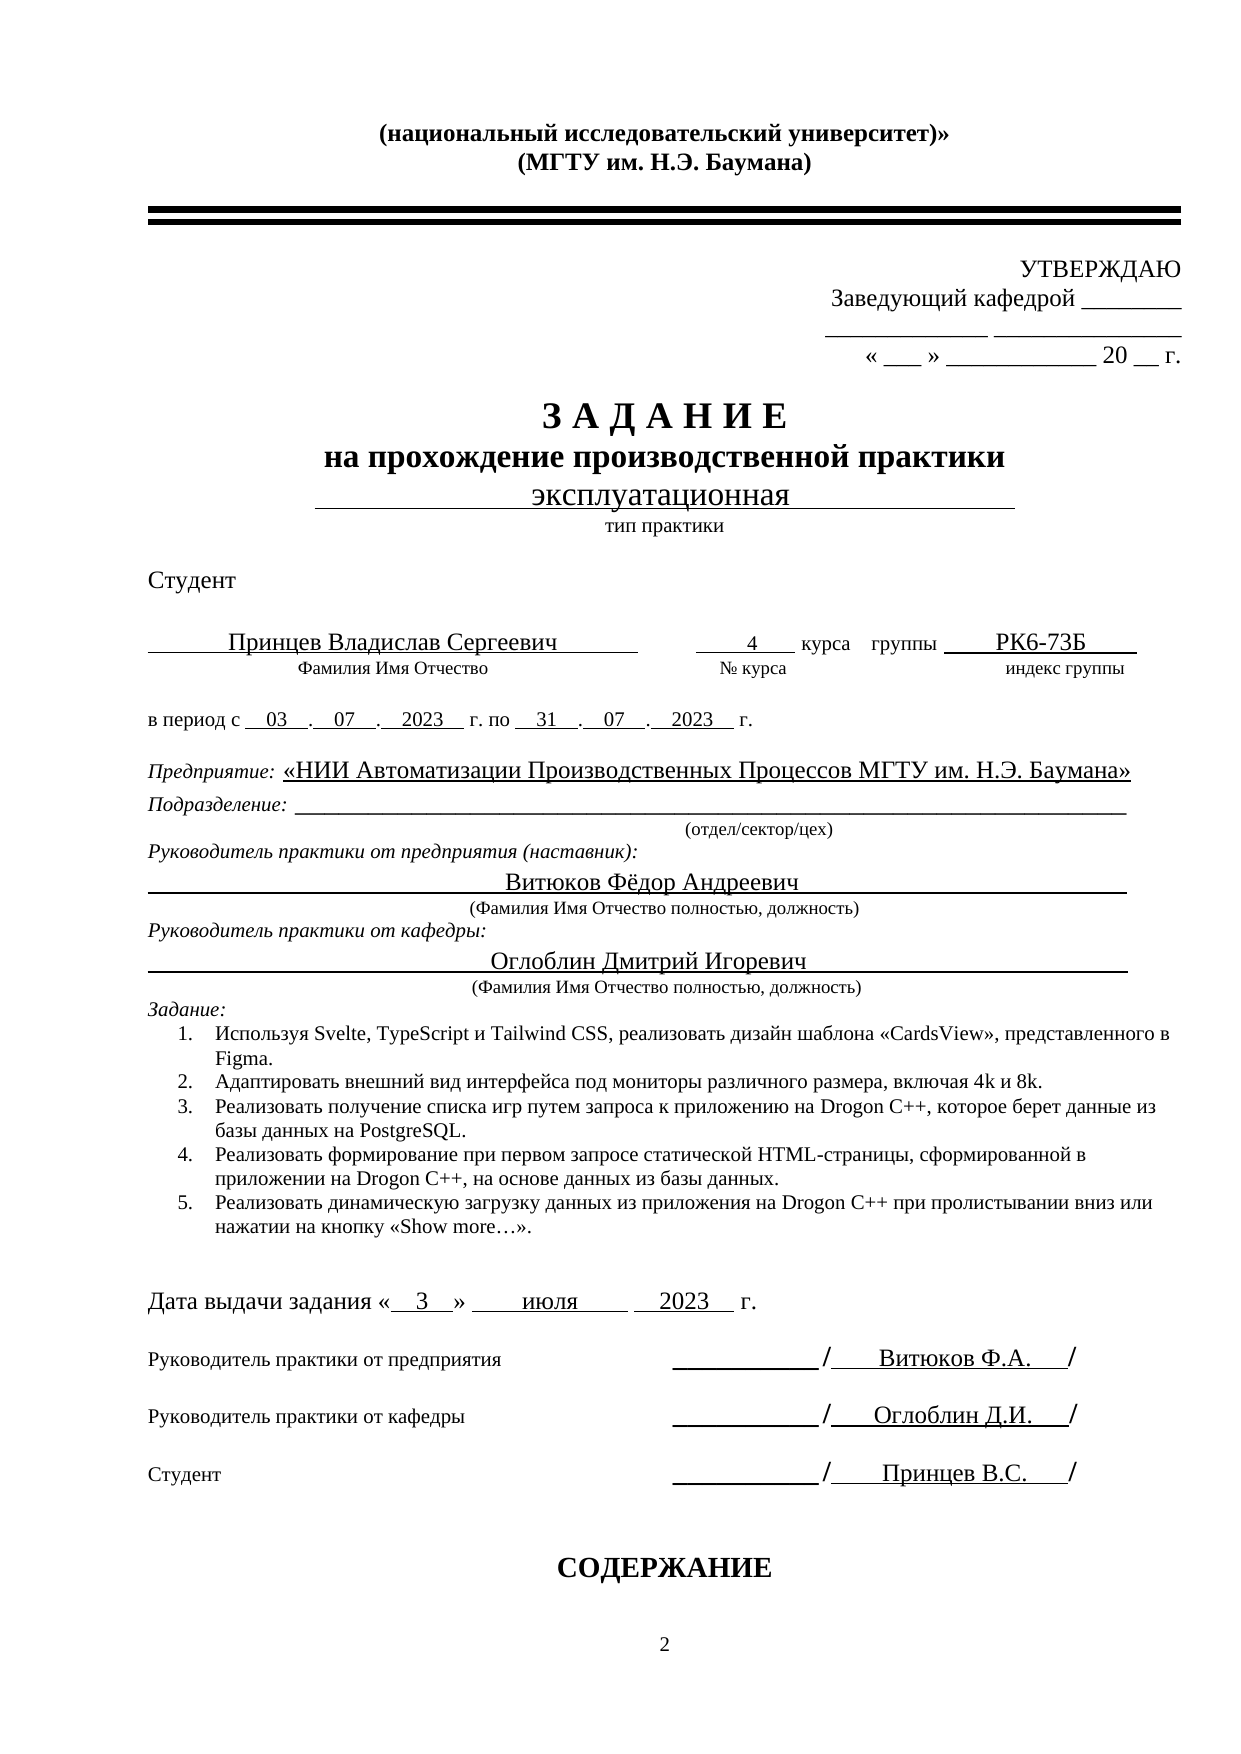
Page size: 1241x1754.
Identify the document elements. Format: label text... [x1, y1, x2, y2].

text в период с 03 . 07 . 2023 г. по 31 . 07 . 2023 г. [148, 707, 1181, 731]
text Студент __________ / Принцев В.С. / [148, 1454, 1181, 1488]
text (МГТУ им. Н.Э. Баумана) [148, 147, 1181, 176]
text Оглоблин Дмитрий Игоревич [148, 942, 1181, 976]
text _____________ _______________ [148, 311, 1181, 340]
text (Фамилия Имя Отчество полностью, должность) [148, 897, 1181, 918]
text Подразделение: _________________________________________________________ [148, 784, 1181, 817]
text Принцев Владислав Сергеевич 4 курса группы РК6-73Б [148, 623, 1181, 657]
list Реализовать формирование при первом запросе статической HTML-страницы, сформированной в приложении на Drogon C++, на основе данных из базы данных. [177, 1142, 1181, 1190]
list Адаптировать внешний вид интерфейса под мониторы различного размера, включая 4k и 8k. [177, 1069, 1181, 1093]
text Руководитель практики от кафедры: [148, 918, 1181, 942]
text Руководитель практики от предприятия (наставник): [148, 839, 1181, 863]
text ЗАДАНИЕ [148, 393, 1181, 436]
text (Фамилия Имя Отчество полностью, должность) [148, 976, 1181, 997]
text (отдел/сектор/цех) [337, 817, 1181, 839]
list Реализовать динамическую загрузку данных из приложения на Drogon C++ при пролистывании вниз или нажатии на кнопку «Show more…». [177, 1190, 1181, 1238]
text « ___ » ____________ 20 __ г. [148, 340, 1181, 369]
text Заведующий кафедрой ________ [148, 283, 1181, 311]
text Задание: [148, 997, 1181, 1021]
text Витюков Фёдор Андреевич [148, 863, 1181, 897]
text УТВЕРЖДАЮ [148, 254, 1181, 283]
text на прохождение производственной практики [148, 436, 1181, 474]
text Фамилия Имя Отчество № курса индекс группы [148, 657, 1181, 678]
text Руководитель практики от предприятия __________ / Витюков Ф.А. / [148, 1339, 1181, 1372]
text тип практики [148, 513, 1181, 537]
text Предприятие: «НИИ Автоматизации Производственных Процессов МГТУ им. Н.Э. Баумана» [148, 755, 1181, 784]
text Дата выдачи задания « 3 » июля 2023 г. [148, 1286, 1181, 1315]
text эксплуатационная [148, 474, 1181, 513]
list Используя Svelte, TypeScript и Tailwind CSS, реализовать дизайн шаблона «CardsView», представленного в Figma. [177, 1021, 1181, 1069]
list Реализовать получение списка игр путем запроса к приложению на Drogon C++, которое берет данные из базы данных на PostgreSQL. [177, 1093, 1181, 1142]
text Студент [148, 566, 1181, 594]
text Руководитель практики от кафедры __________ / Оглоблин Д.И. / [148, 1396, 1181, 1430]
text (национальный исследовательский университет)» [148, 118, 1181, 147]
